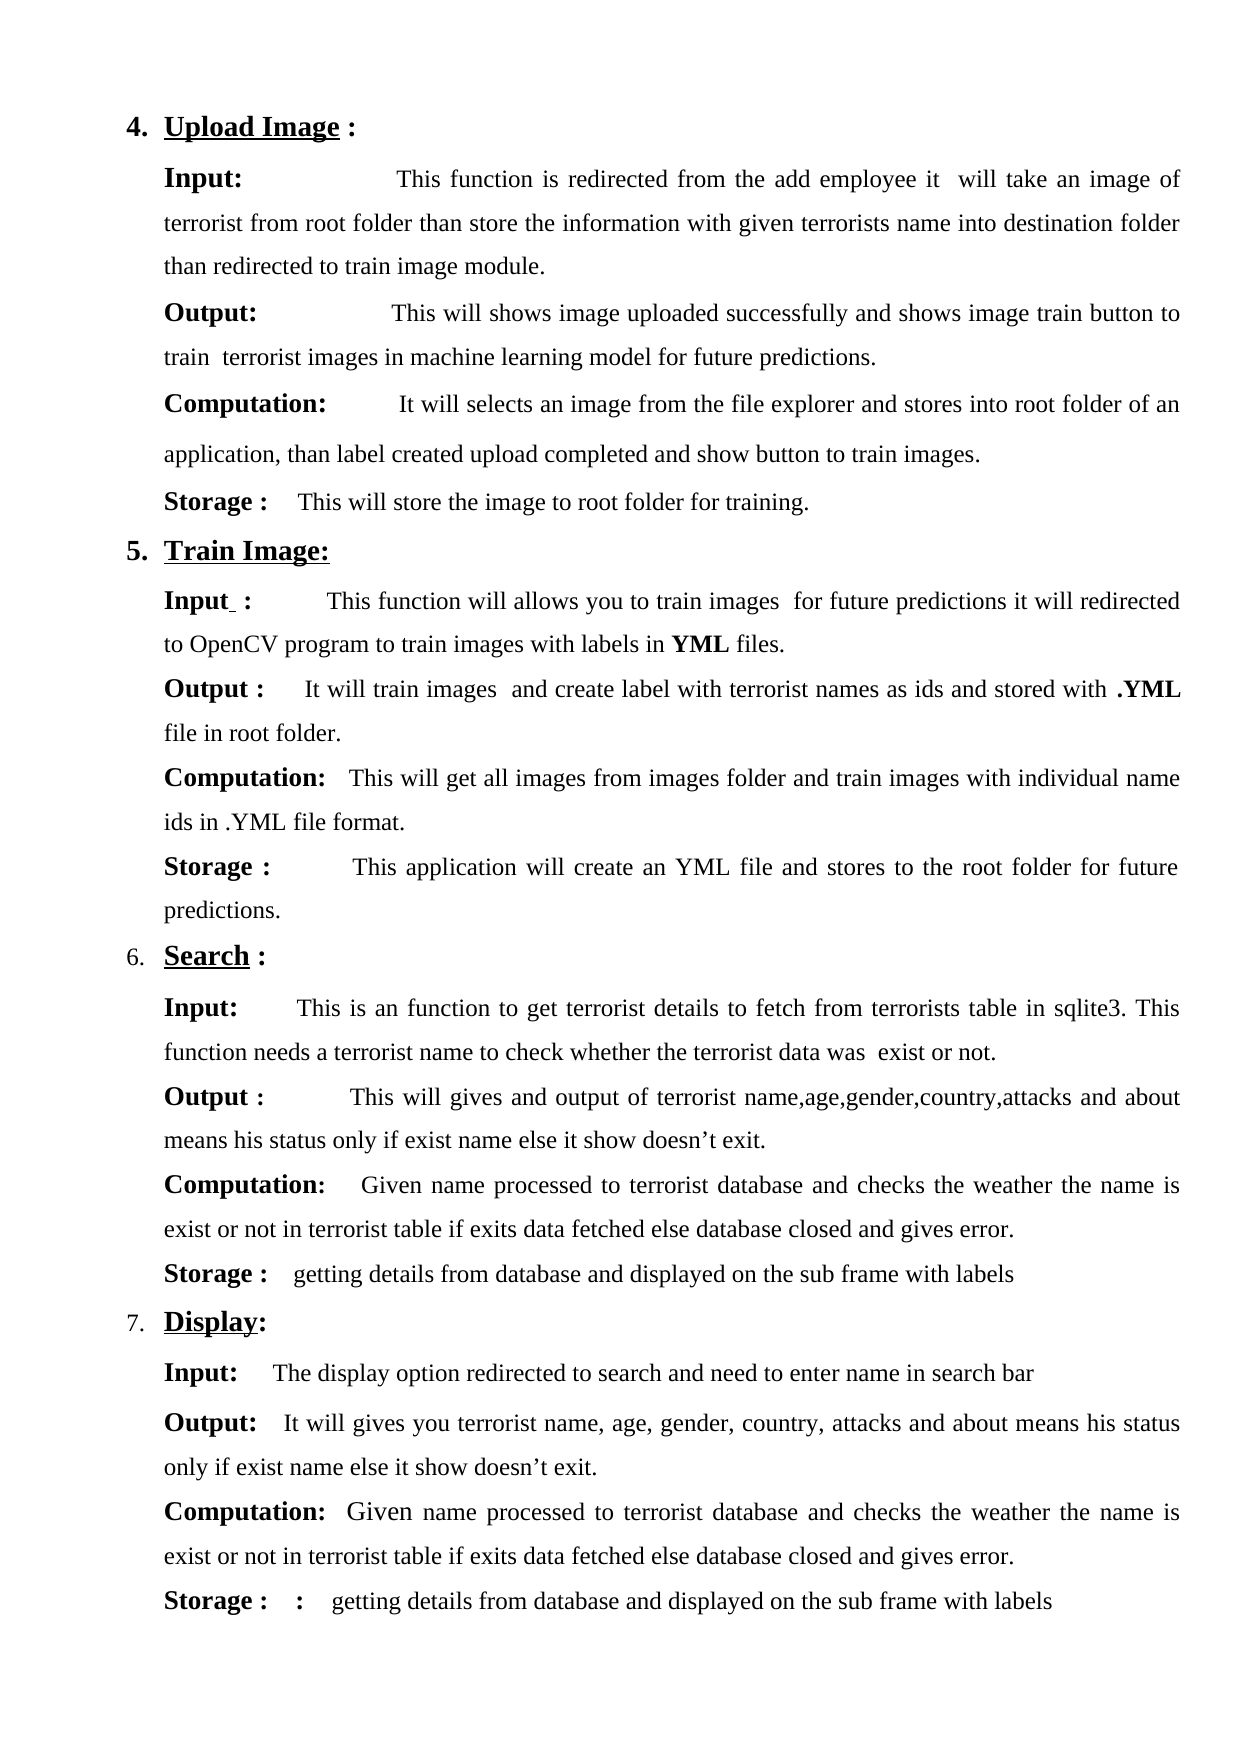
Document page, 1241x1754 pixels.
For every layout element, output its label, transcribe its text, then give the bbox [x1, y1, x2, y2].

list Storage : This application will create an YML file and stores to the root folder for future predictions. [164, 850, 1181, 924]
list Input : This function will allows you to train images for future predictions it will redirected to OpenCV program to train images with labels in YML files. [164, 584, 1181, 658]
list Computation: Given name processed to terrorist database and checks the weather the name is exist or not in terrorist table if exits data fetched else database closed and gives error. [164, 1495, 1181, 1569]
list Search : [126, 938, 1181, 972]
list Upload Image : [126, 109, 1181, 143]
list Storage : getting details from database and displayed on the sub frame with labels [164, 1257, 1181, 1288]
list Computation: This will get all images from images folder and train images with individual name ids in .YML file format. [164, 761, 1181, 835]
list Storage : This will store the image to root folder for training. [164, 486, 1181, 517]
list Output: This will shows image uploaded successfully and shows image train button to train terrorist images in machine learning model for future predictions. [164, 294, 1181, 371]
list Display: [126, 1304, 1181, 1337]
list Input: The display option redirected to search and need to enter name in search bar [164, 1354, 1181, 1387]
list Computation: It will selects an image from the file explorer and stores into root folder of an application, than label created upload completed and show button to train images. [164, 385, 1181, 469]
list Computation: Given name processed to terrorist database and checks the weather the name is exist or not in terrorist table if exits data fetched else database closed and gives error. [164, 1168, 1181, 1243]
list Output: It will gives you terrorist name, age, gender, country, attacks and about means his status only if exist name else it show doesn’t exit. [164, 1404, 1181, 1481]
list Output : This will gives and output of terrorist name,age,gender,country,attacks and about means his status only if exist name else it show doesn’t exit. [164, 1080, 1181, 1154]
list Storage : : getting details from database and displayed on the sub frame with labels [164, 1584, 1181, 1615]
list Output : It will train images and create label with terrorist names as ids and stored with .YML file in root folder. [164, 672, 1181, 747]
list Input: This function is redirected from the add employee it will take an image of terrorist from root folder than store the information with given terrorists name into destination folder than redirected to train image module. [164, 160, 1181, 279]
list Train Image: [126, 533, 1181, 567]
list Input: This is an function to get terrorist details to fetch from terrorists table in sqlite3. This function needs a terrorist name to check whether the terrorist data was exist or not. [164, 989, 1181, 1065]
